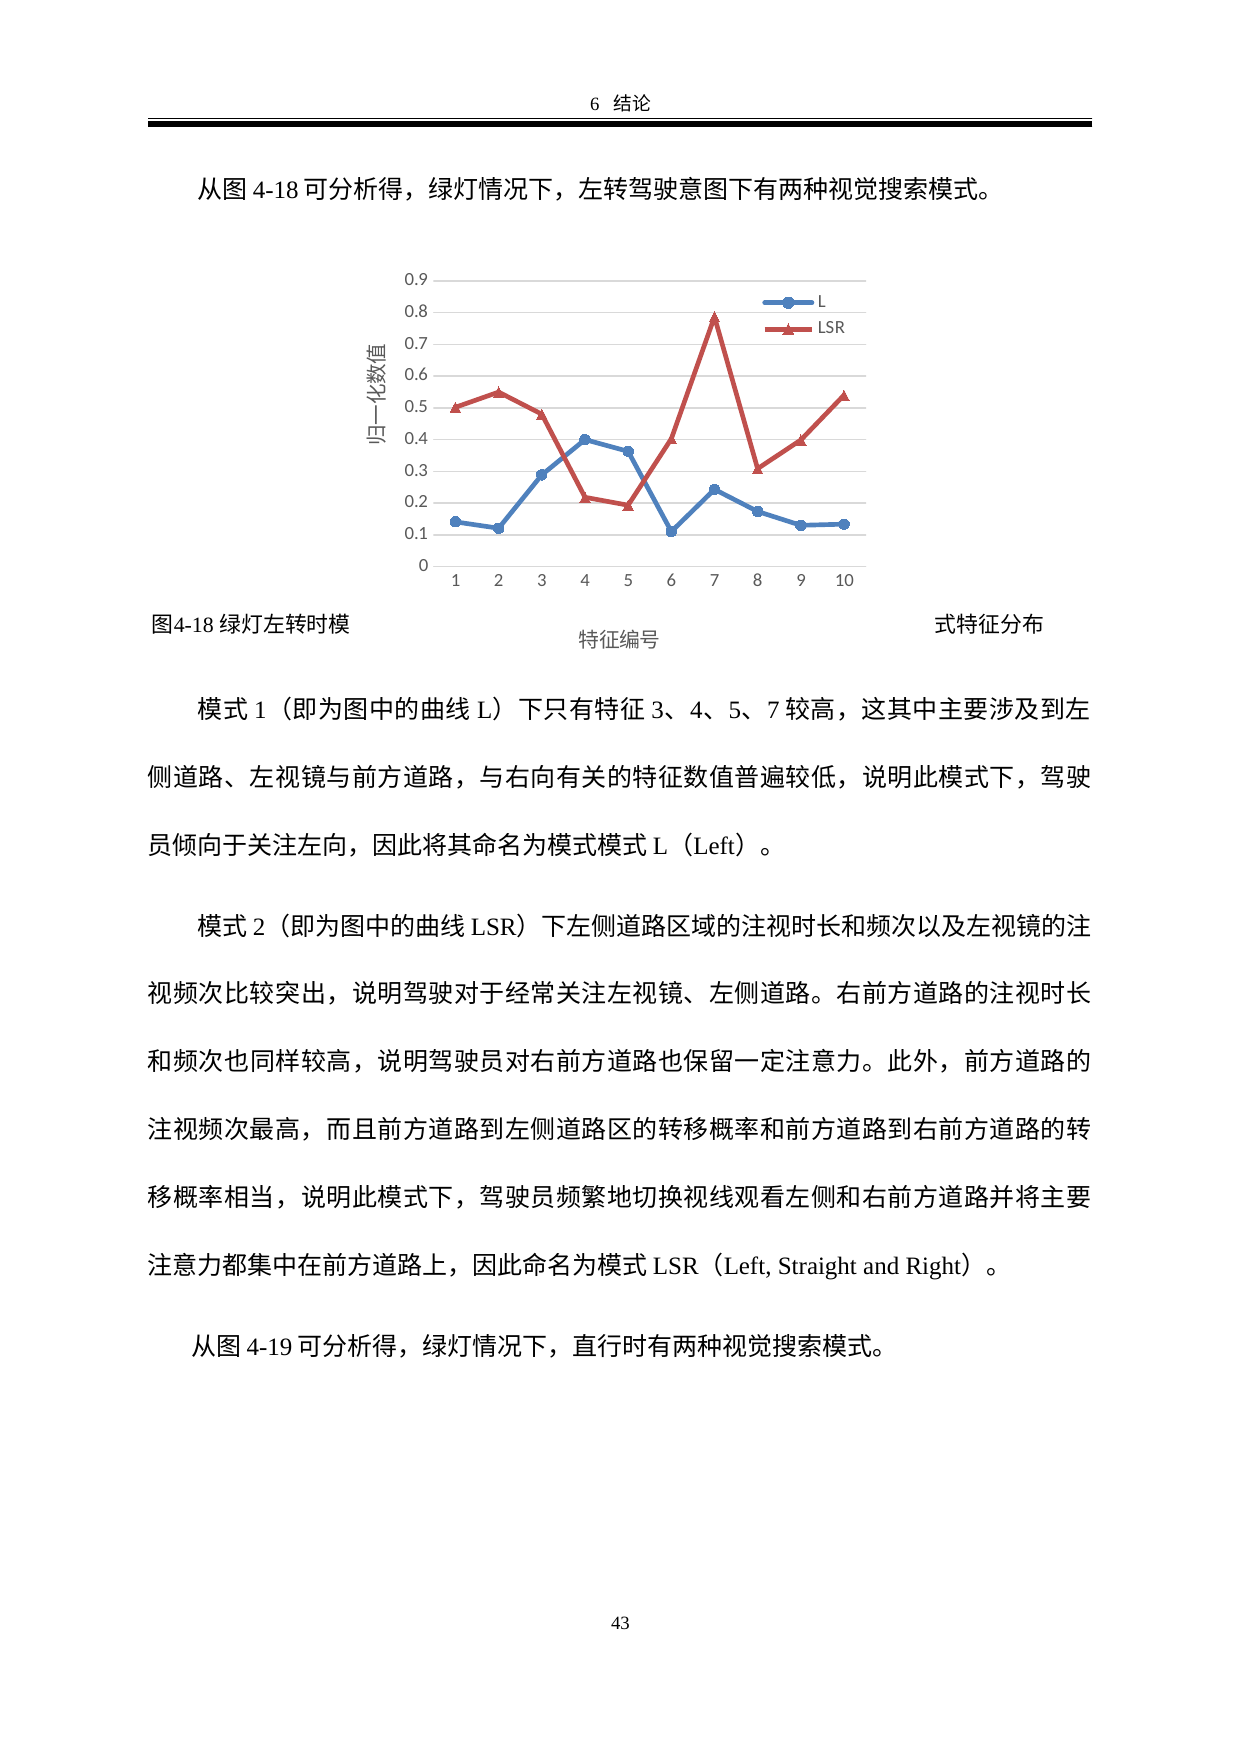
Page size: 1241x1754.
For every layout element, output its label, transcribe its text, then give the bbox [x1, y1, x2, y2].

text 模式1（即为图中的曲线L）下只有特征3、4、5、7较高，这其中主要涉及到左侧道路、左视镜与前方道路，与右向有关的特征数值普遍较低，说明此模式下，驾驶员倾向于关注左向，因此将其命名为模式模式L（Left）。 [148, 674, 1092, 878]
text 从图4-19可分析得，绿灯情况下，直行时有两种视觉搜索模式。 [148, 1310, 1092, 1378]
subtitle 绿灯左转时模式特征分布 [886, 606, 1092, 640]
text 模式2（即为图中的曲线LSR）下左侧道路区域的注视时长和频次以及左视镜的注视频次比较突出，说明驾驶对于经常关注左视镜、左侧道路。右前方道路的注视时长和频次也同样较高，说明驾驶员对右前方道路也保留一定注意力。此外，前方道路的注视频次最高，而且前方道路到左侧道路区的转移概率和前方道路到右前方道路的转移概率相当，说明此模式下，驾驶员频繁地切换视线观看左侧和右前方道路并将主要注意力都集中在前方道路上，因此命名为模式LSR（Left, Straight and Right）。 [148, 890, 1092, 1298]
subtitle 绿灯左转时模式特征分布 [148, 606, 354, 640]
text 从图4-18可分析得，绿灯情况下，左转驾驶意图下有两种视觉搜索模式。 [148, 154, 1092, 222]
